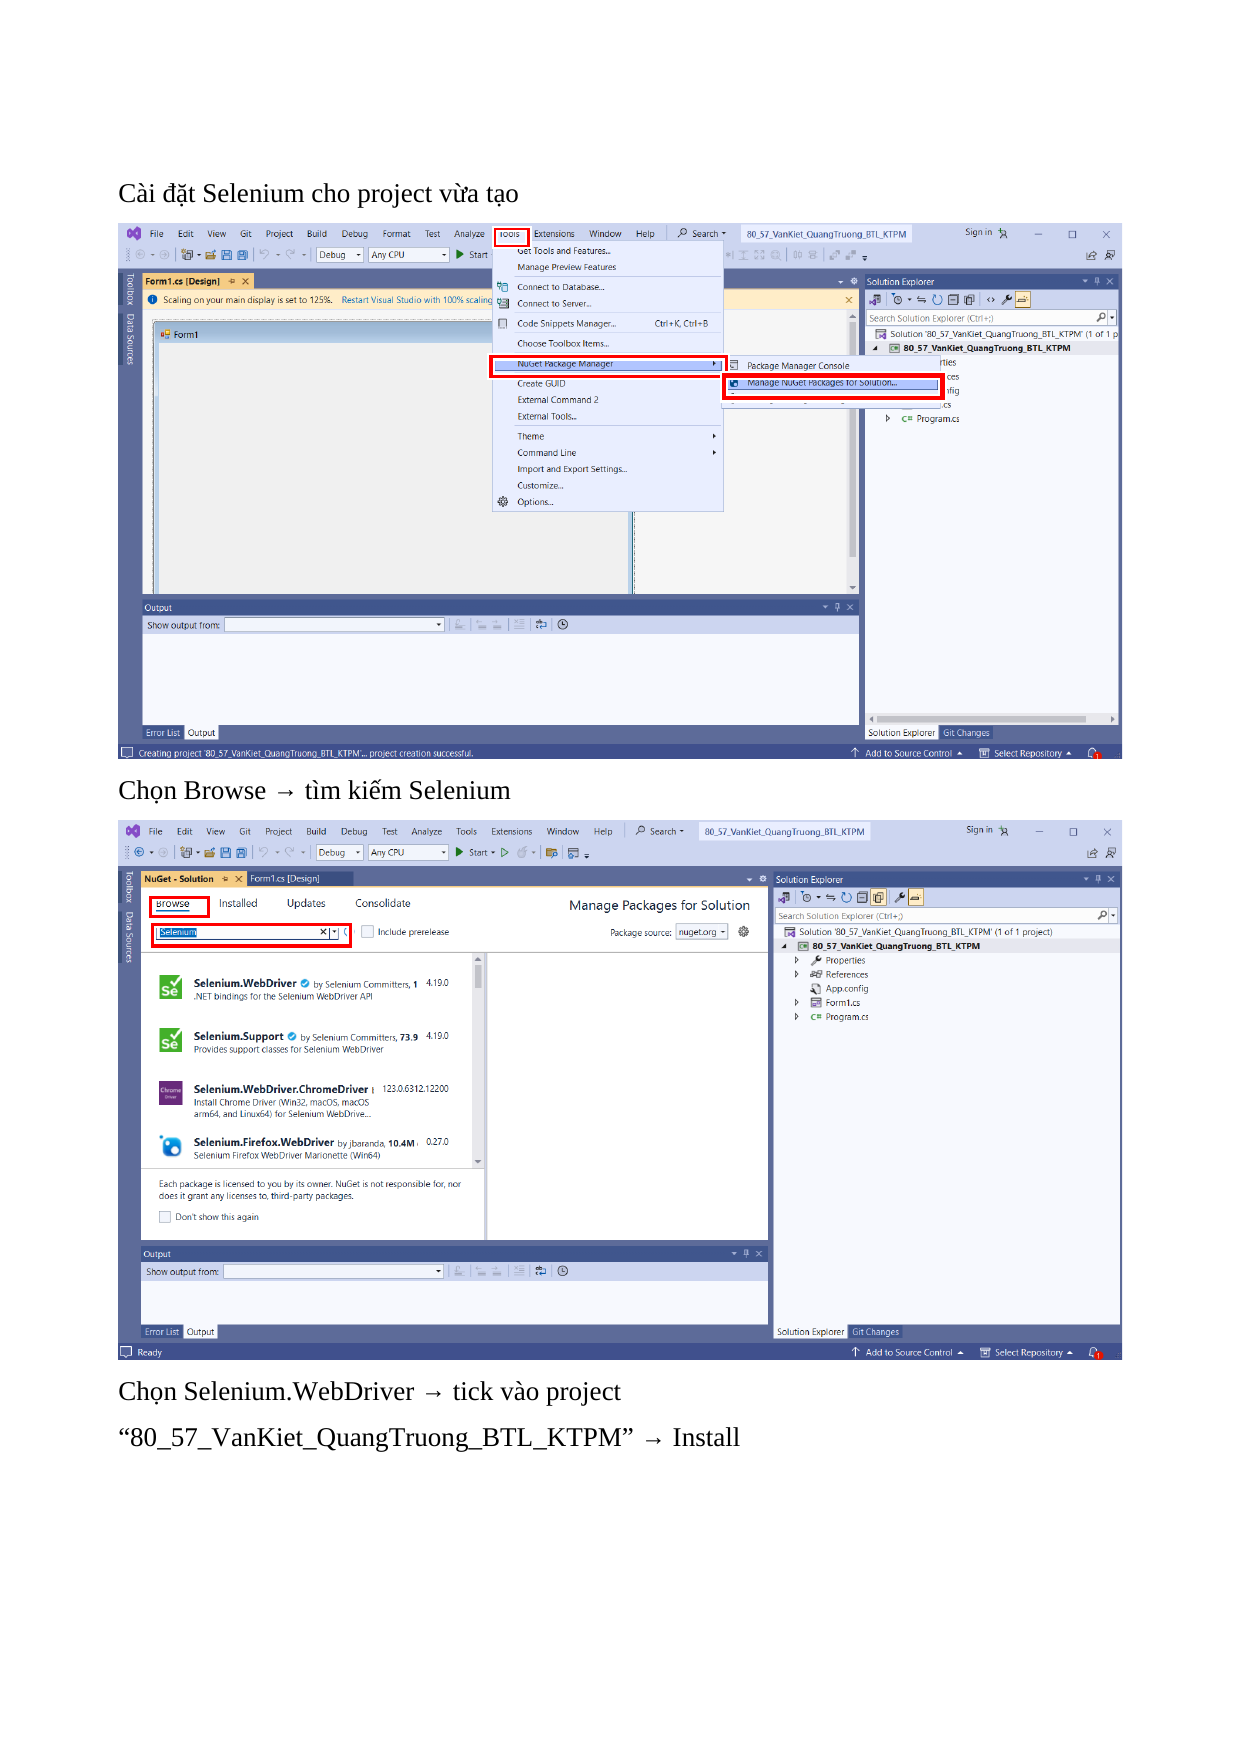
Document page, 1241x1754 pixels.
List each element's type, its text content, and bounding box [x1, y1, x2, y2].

text Chọn Selenium.WebDriver tick vào project “80_57_VanKiet_QuangTruong_BTL_KTPM” Install [118, 1375, 1122, 1452]
picture [118, 820, 1123, 1360]
picture [118, 223, 1123, 759]
text Cài đặt Selenium cho project vừa tạo [118, 177, 1122, 208]
text Chọn Browse tìm kiếm Selenium [118, 774, 1122, 805]
